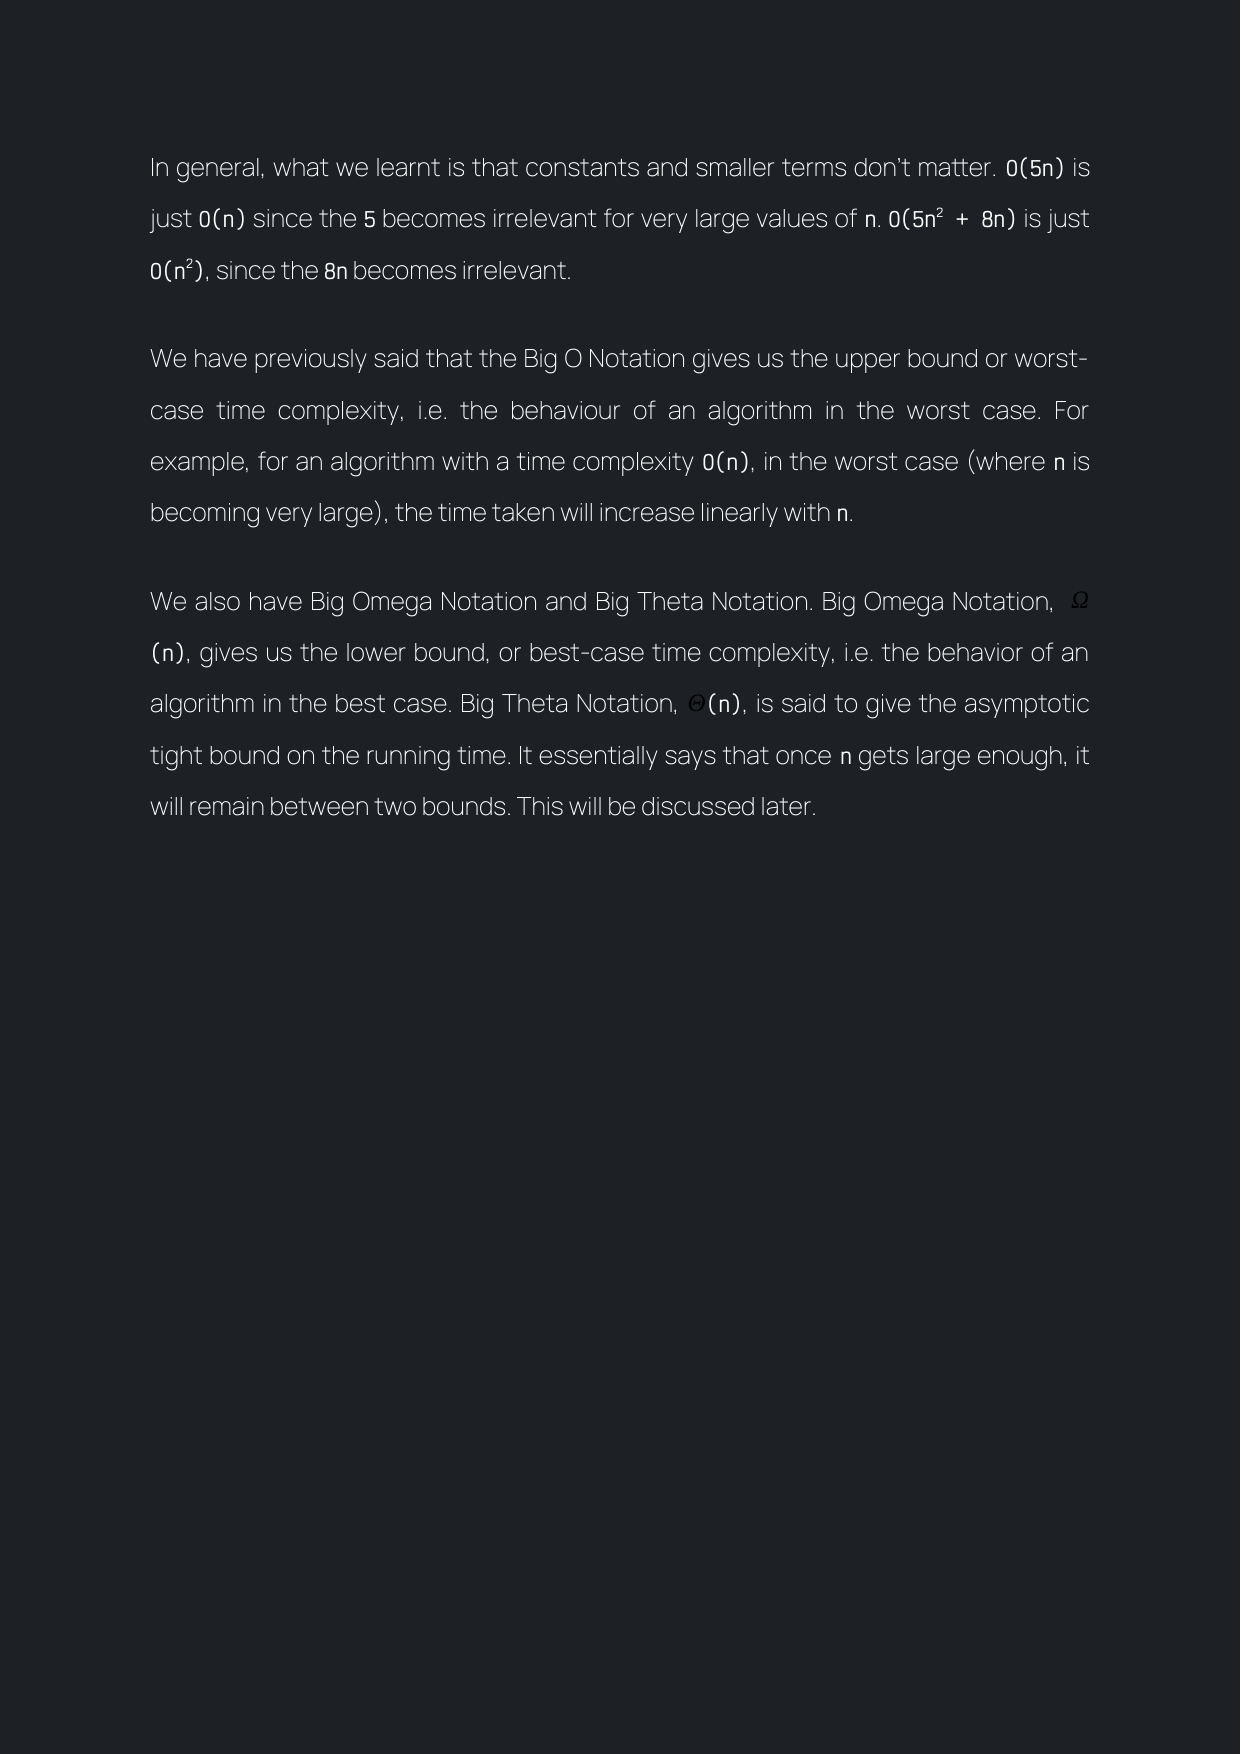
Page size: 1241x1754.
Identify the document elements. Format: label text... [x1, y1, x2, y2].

text We also have Big Omega Notation and Big Theta Notation. Big Omega Notation, (n), gives us the lower bound, or best-case time complexity, i.e. the behavior of an algorithm in the best case. Big Theta Notation, (n), is said to give the asymptotic tight bound on the running time. It essentially says that once n gets large enough, it will remain between two bounds. This will be discussed later. [150, 584, 1090, 823]
text We have previously said that the Big O Notation gives us the upper bound or worst-case time complexity, i.e. the behaviour of an algorithm in the worst case. For example, for an algorithm with a time complexity O(n), in the worst case (where n is becoming very large), the time taken will increase linearly with n. [150, 341, 1090, 529]
text In general, what we learnt is that constants and smaller terms don’t matter. O(5n) is just O(n) since the 5 becomes irrelevant for very large values of n. O(5n2 + 8n) is just O(n2), since the 8n becomes irrelevant. [150, 150, 1090, 287]
